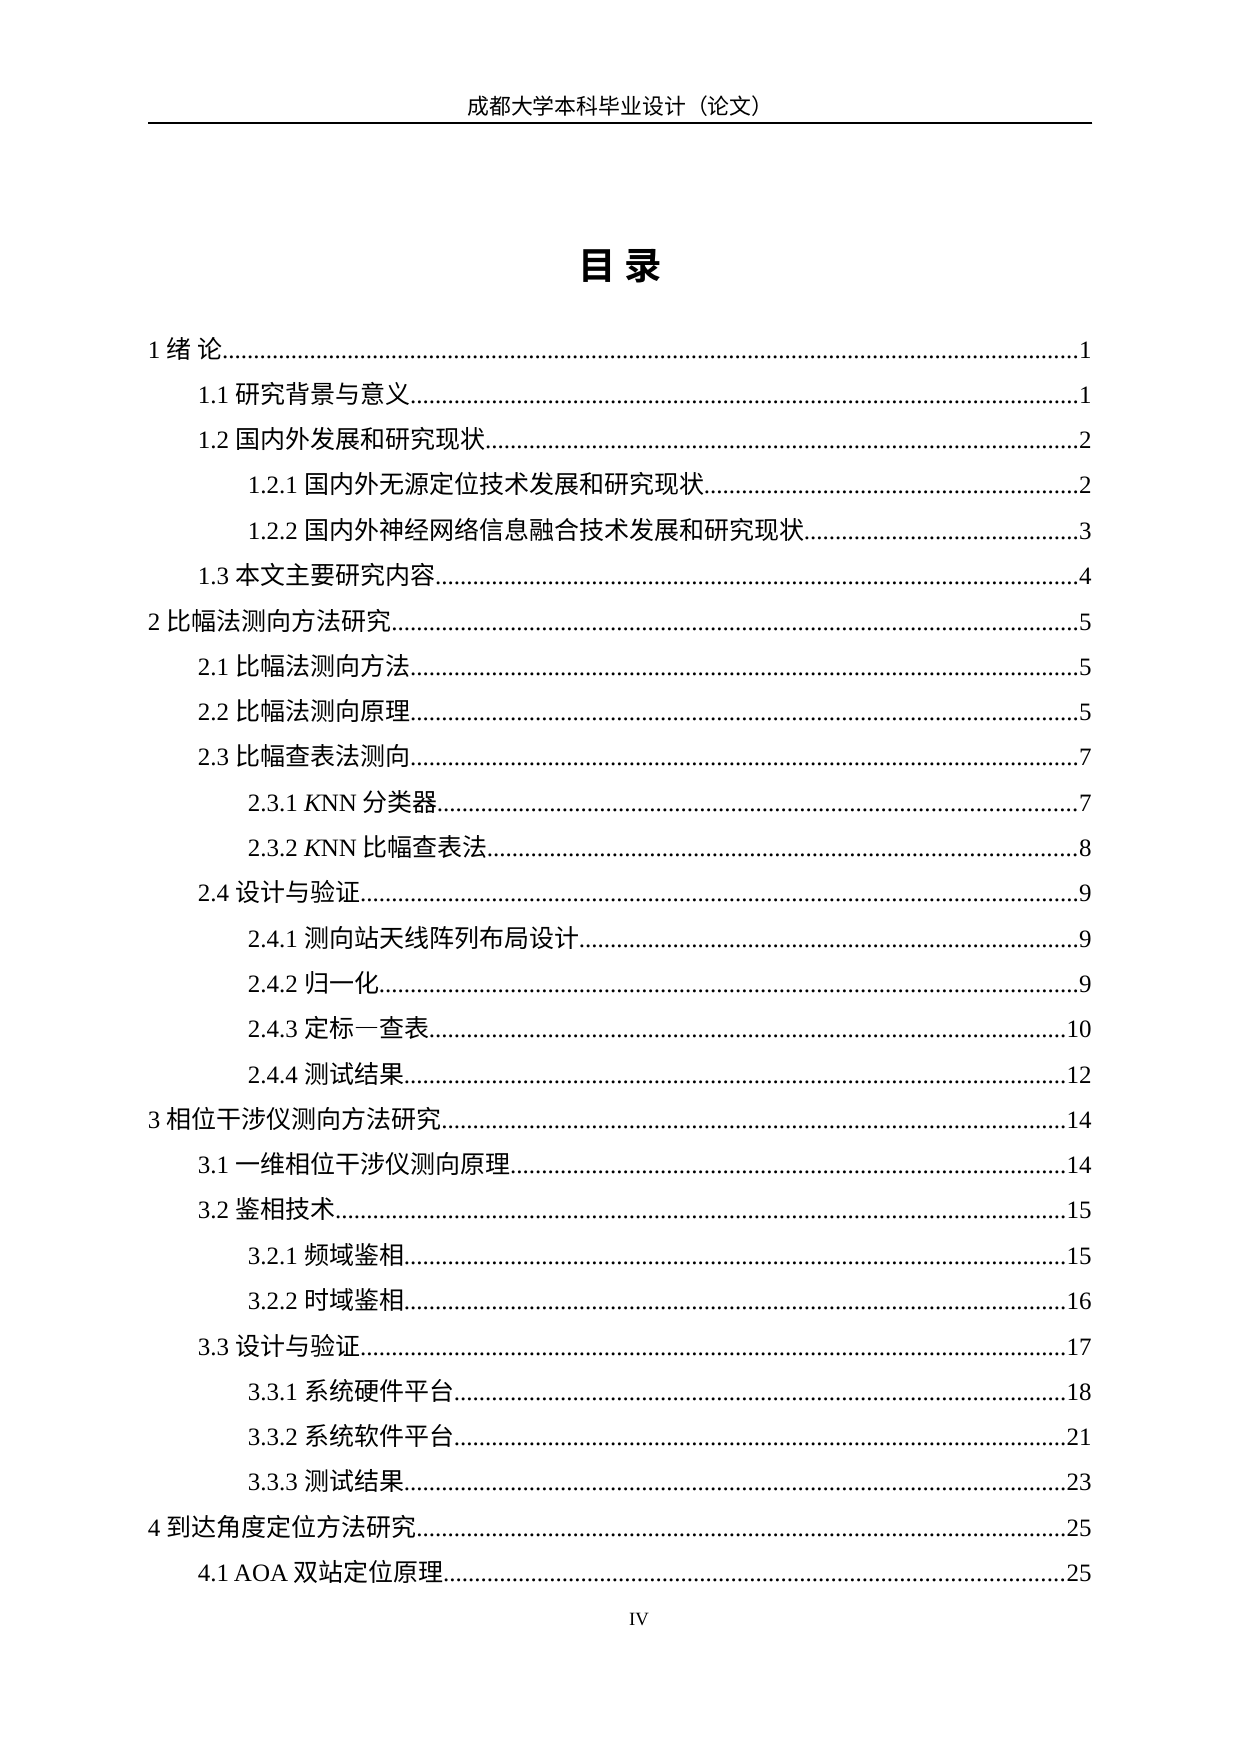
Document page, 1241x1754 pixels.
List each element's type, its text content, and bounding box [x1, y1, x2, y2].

text 3.2.2 时域鉴相 16 [148, 1281, 1092, 1317]
text 1 绪 论 1 [148, 329, 1092, 365]
text 2.4.4 测试结果 12 [148, 1054, 1092, 1090]
text 3.1 一维相位干涉仪测向原理 14 [148, 1145, 1092, 1181]
text 目 录 [148, 236, 1092, 291]
text 1.3 本文主要研究内容 4 [148, 556, 1092, 592]
text 3.3.2 系统软件平台 21 [148, 1417, 1092, 1453]
text 2.1 比幅法测向方法 5 [148, 646, 1092, 682]
text 1.2.2 国内外神经网络信息融合技术发展和研究现状 3 [148, 510, 1092, 547]
text 2.4.1 测向站天线阵列布局设计 9 [148, 918, 1092, 954]
text 2.4.3 定标—查表 10 [148, 1009, 1092, 1045]
text 1.1 研究背景与意义 1 [148, 374, 1092, 411]
text 2.4.2 归一化 9 [148, 963, 1092, 1000]
text 2.3 比幅查表法测向 7 [148, 737, 1092, 773]
text 2.3.1 KNN分类器 7 [148, 782, 1092, 818]
text 3.2 鉴相技术 15 [148, 1190, 1092, 1226]
text 2.3.2 KNN比幅查表法 8 [148, 827, 1092, 864]
text 2.2 比幅法测向原理 5 [148, 692, 1092, 728]
text 1.2 国内外发展和研究现状 2 [148, 420, 1092, 456]
text 3.3.1 系统硬件平台 18 [148, 1371, 1092, 1407]
text 2 比幅法测向方法研究 5 [148, 601, 1092, 637]
text 4 到达角度定位方法研究 25 [148, 1507, 1092, 1543]
text 1.2.1 国内外无源定位技术发展和研究现状 2 [148, 465, 1092, 501]
text 2.4 设计与验证 9 [148, 873, 1092, 909]
text 3 相位干涉仪测向方法研究 14 [148, 1099, 1092, 1136]
text 3.3 设计与验证 17 [148, 1326, 1092, 1362]
text 3.2.1 频域鉴相 15 [148, 1235, 1092, 1272]
text 4.1 AOA双站定位原理 25 [148, 1552, 1092, 1589]
text 3.3.3 测试结果 23 [148, 1462, 1092, 1498]
